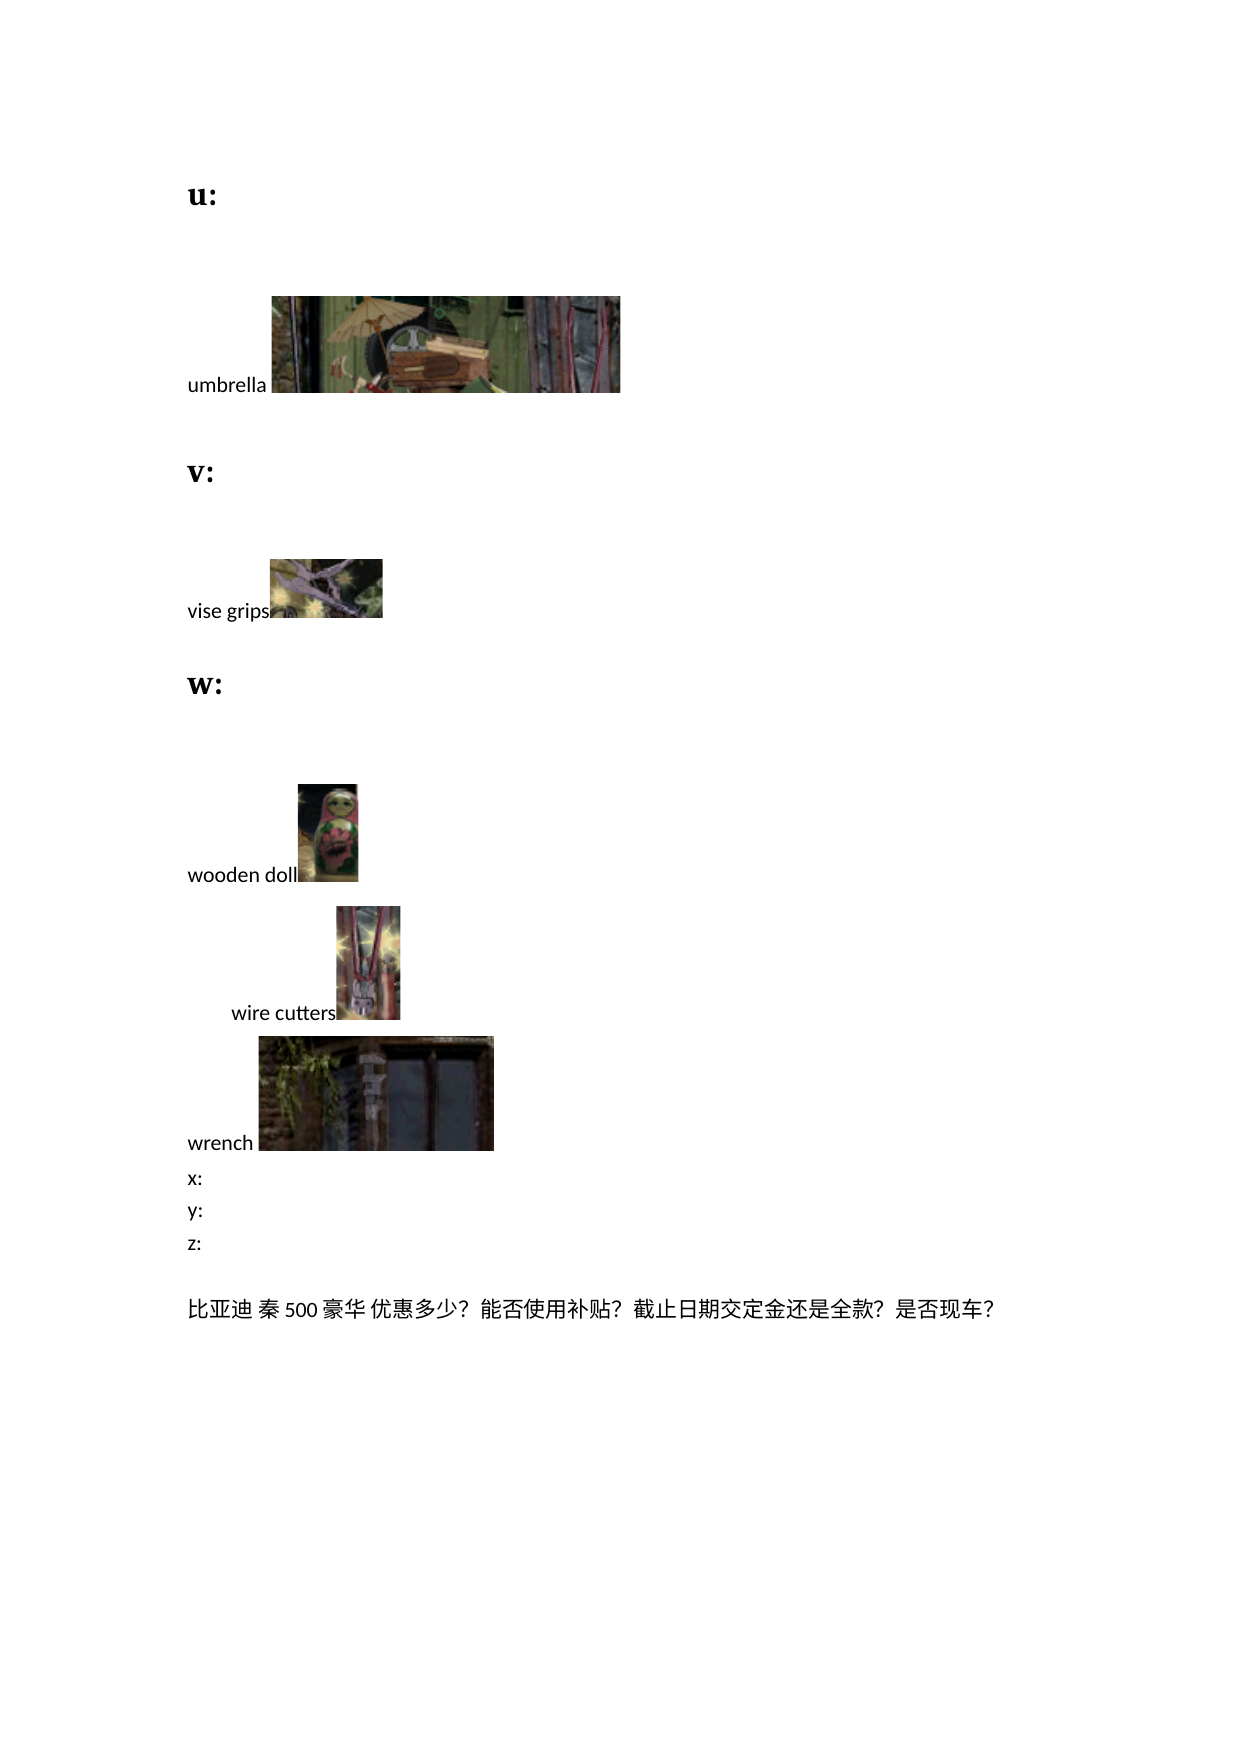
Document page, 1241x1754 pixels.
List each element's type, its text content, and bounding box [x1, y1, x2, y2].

text y: [187, 1194, 1053, 1226]
text z: [187, 1226, 1053, 1259]
subtitle u: [187, 162, 1053, 227]
subtitle w: [187, 651, 1053, 716]
picture [336, 906, 401, 1020]
text vise grips [187, 559, 1053, 624]
text wrench [187, 1031, 1053, 1161]
text wire cutters [187, 901, 1053, 1031]
text wooden doll [187, 771, 1053, 901]
picture [297, 784, 359, 882]
picture [269, 559, 383, 618]
text 比亚迪 秦500豪华 优惠多少？能否使用补贴？截止日期交定金还是全款？是否现车？ [187, 1291, 1053, 1324]
subtitle v: [187, 439, 1053, 504]
picture [258, 1036, 494, 1151]
picture [271, 296, 621, 393]
text x: [187, 1161, 1053, 1194]
